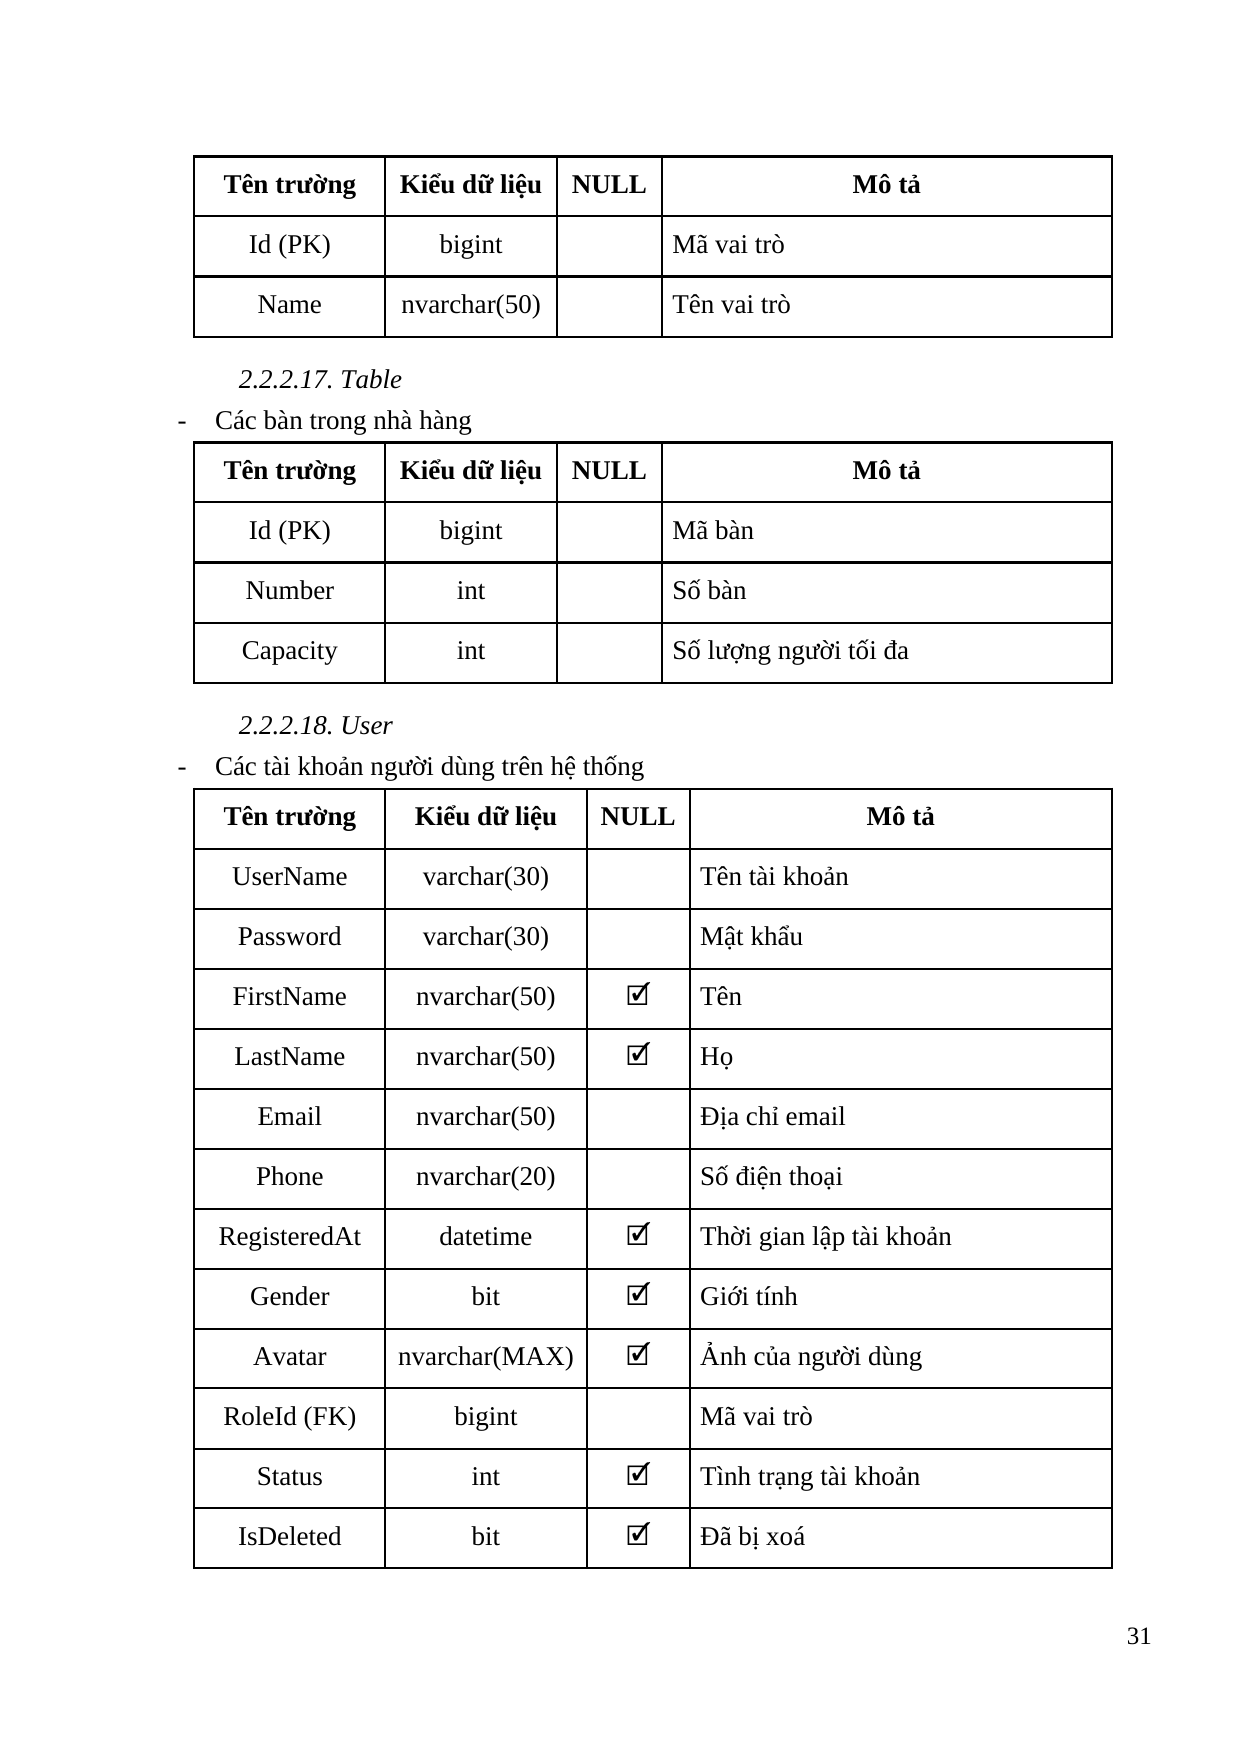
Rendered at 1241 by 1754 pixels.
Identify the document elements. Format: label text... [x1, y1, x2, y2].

table_cell bigint [386, 1389, 586, 1447]
table_cell int [386, 624, 556, 682]
table_cell varchar(30) [386, 910, 586, 968]
table_cell [588, 1389, 689, 1447]
table_cell int [386, 564, 556, 622]
subtitle 2.2.2.18. User [164, 709, 1152, 740]
table_cell Email [195, 1090, 384, 1148]
table_cell Phone [195, 1150, 384, 1208]
table_cell Họ [691, 1030, 1111, 1087]
table_cell 🗹 [588, 1270, 689, 1327]
table_cell nvarchar(50) [386, 1030, 586, 1087]
table_cell [588, 1090, 689, 1148]
table_cell datetime [386, 1210, 586, 1268]
table_cell Capacity [195, 624, 384, 682]
table_cell FirstName [195, 970, 384, 1028]
table_cell Avatar [195, 1330, 384, 1387]
table_header Mô tả [691, 790, 1111, 847]
table_cell Name [195, 278, 384, 336]
table_cell Tên vai trò [663, 278, 1111, 336]
table_cell bigint [386, 503, 556, 561]
table_cell [558, 217, 661, 275]
table_header Tên trường [195, 158, 384, 215]
list Các bàn trong nhà hàng [177, 404, 1152, 435]
table_cell Địa chỉ email [691, 1090, 1111, 1148]
table_cell 🗹 [588, 1210, 689, 1268]
table_header Mô tả [663, 158, 1111, 215]
table_cell varchar(30) [386, 850, 586, 908]
table_cell Thời gian lập tài khoản [691, 1210, 1111, 1268]
table_cell [588, 910, 689, 968]
table_cell nvarchar(50) [386, 1090, 586, 1148]
table_cell 🗹 [588, 1509, 689, 1567]
table_cell Id (PK) [195, 217, 384, 275]
table_cell Ảnh của người dùng [691, 1330, 1111, 1387]
table_header NULL [588, 790, 689, 847]
table_header Mô tả [663, 444, 1111, 501]
table_cell Đã bị xoá [691, 1509, 1111, 1567]
table_cell 🗹 [588, 970, 689, 1028]
table_cell nvarchar(50) [386, 970, 586, 1028]
table_cell [588, 850, 689, 908]
table_cell bigint [386, 217, 556, 275]
table_cell Tình trạng tài khoản [691, 1450, 1111, 1507]
table_cell UserName [195, 850, 384, 908]
table_cell 🗹 [588, 1330, 689, 1387]
table_cell Mật khẩu [691, 910, 1111, 968]
list Các tài khoản người dùng trên hệ thống [177, 750, 1152, 782]
table_cell Mã vai trò [663, 217, 1111, 275]
table_header Kiểu dữ liệu [386, 790, 586, 847]
table_cell bit [386, 1509, 586, 1567]
table_cell Số bàn [663, 564, 1111, 622]
table_cell Status [195, 1450, 384, 1507]
table_cell nvarchar(20) [386, 1150, 586, 1208]
table_cell nvarchar(MAX) [386, 1330, 586, 1387]
table_cell LastName [195, 1030, 384, 1087]
table_header Tên trường [195, 444, 384, 501]
table_cell [558, 564, 661, 622]
table_cell [558, 503, 661, 561]
table_cell RegisteredAt [195, 1210, 384, 1268]
table_cell 🗹 [588, 1030, 689, 1087]
table_cell nvarchar(50) [386, 278, 556, 336]
table_cell Number [195, 564, 384, 622]
table_header NULL [558, 444, 661, 501]
table_cell IsDeleted [195, 1509, 384, 1567]
table_header Kiểu dữ liệu [386, 444, 556, 501]
table_header Tên trường [195, 790, 384, 847]
table_cell RoleId (FK) [195, 1389, 384, 1447]
table_cell Giới tính [691, 1270, 1111, 1327]
table_cell [588, 1150, 689, 1208]
table_cell [558, 624, 661, 682]
table_header Kiểu dữ liệu [386, 158, 556, 215]
table_header NULL [558, 158, 661, 215]
table_cell Số lượng người tối đa [663, 624, 1111, 682]
table_cell Password [195, 910, 384, 968]
table_cell 🗹 [588, 1450, 689, 1507]
table_cell Gender [195, 1270, 384, 1327]
table_cell Tên [691, 970, 1111, 1028]
table_cell Mã vai trò [691, 1389, 1111, 1447]
table_cell Mã bàn [663, 503, 1111, 561]
table_cell Số điện thoại [691, 1150, 1111, 1208]
table_cell int [386, 1450, 586, 1507]
subtitle 2.2.2.17. Table [164, 363, 1152, 394]
table_cell Id (PK) [195, 503, 384, 561]
table_cell bit [386, 1270, 586, 1327]
table_cell Tên tài khoản [691, 850, 1111, 908]
table_cell [558, 278, 661, 336]
